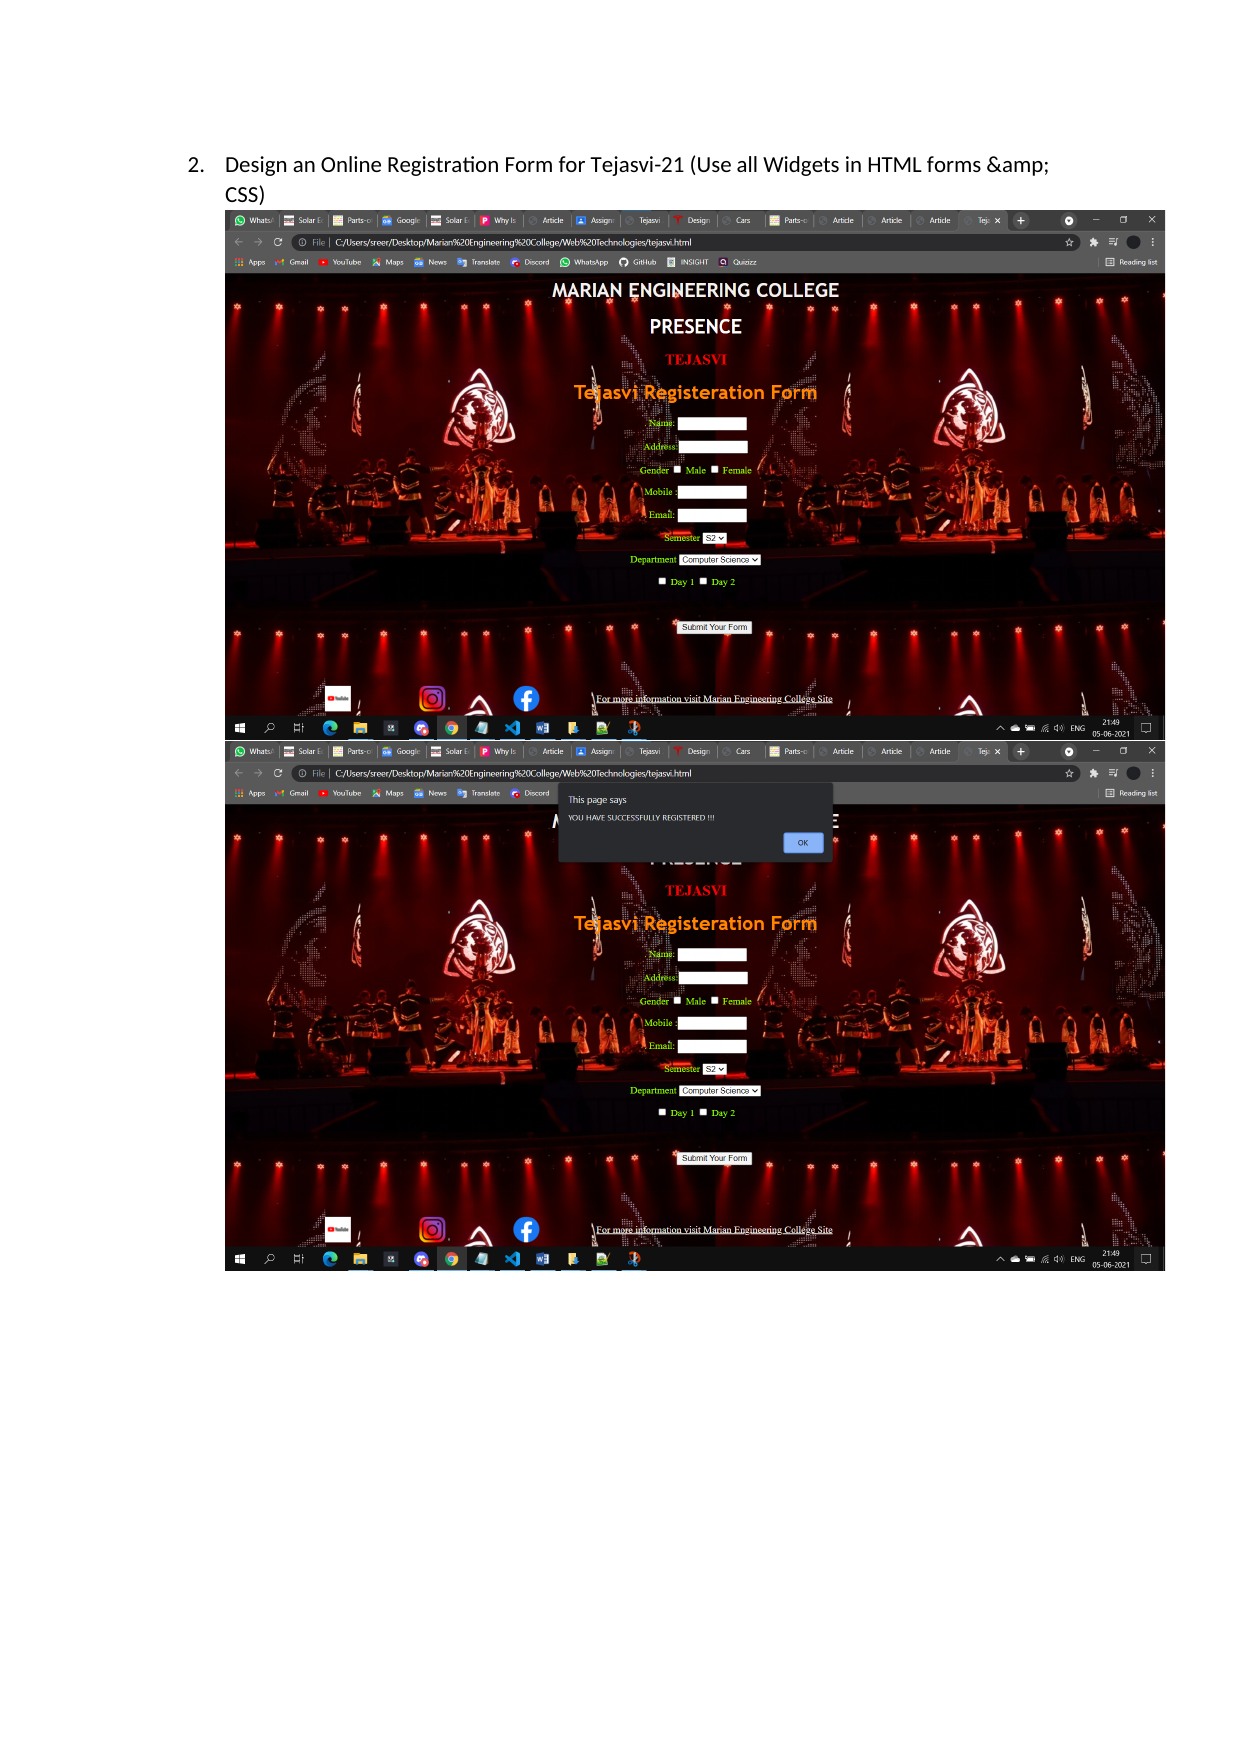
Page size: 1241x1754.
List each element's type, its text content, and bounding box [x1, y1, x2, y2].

picture [225, 741, 1166, 1271]
list Design an Online Registration Form for Tejasvi-21 (Use all Widgets in HTML forms &amp; CSS) [187, 150, 1090, 208]
picture [225, 210, 1166, 740]
